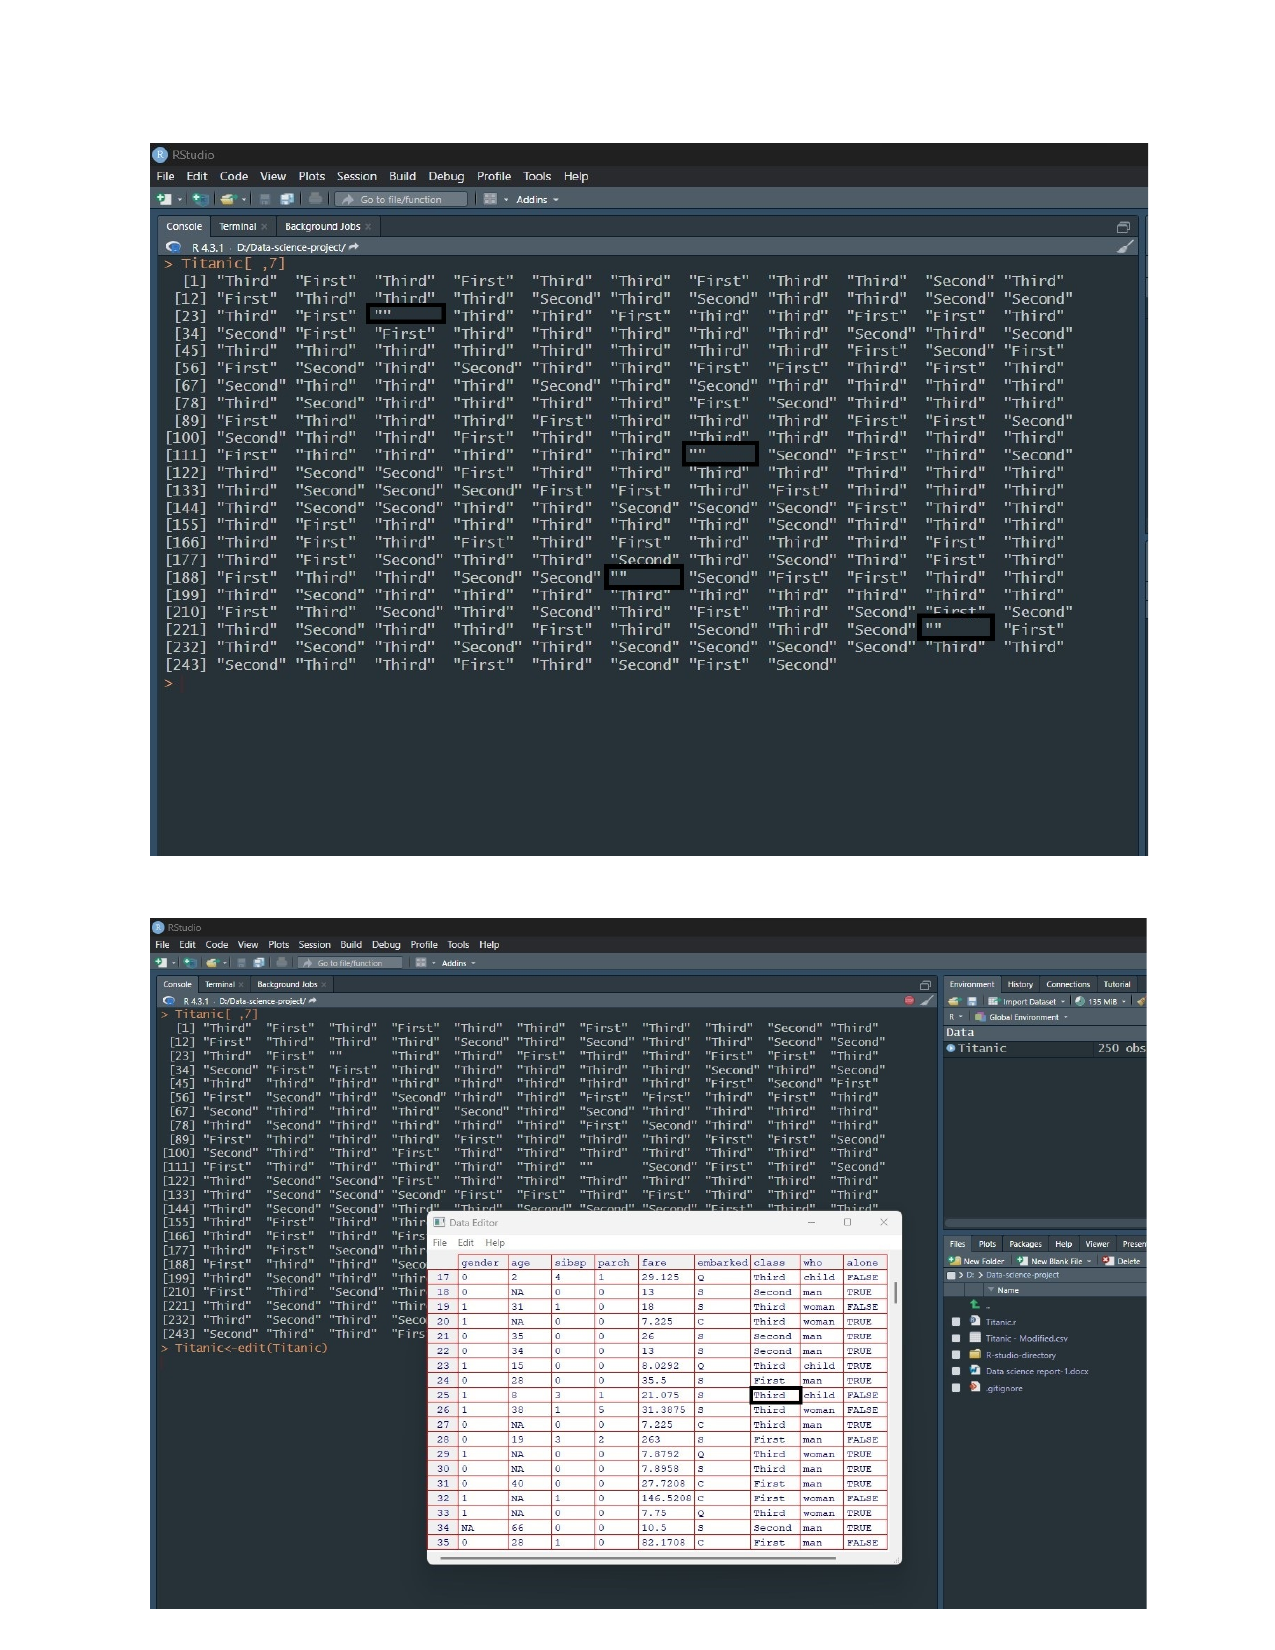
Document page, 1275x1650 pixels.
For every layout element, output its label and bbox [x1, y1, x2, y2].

picture [150, 143, 1149, 856]
picture [150, 918, 1147, 1609]
